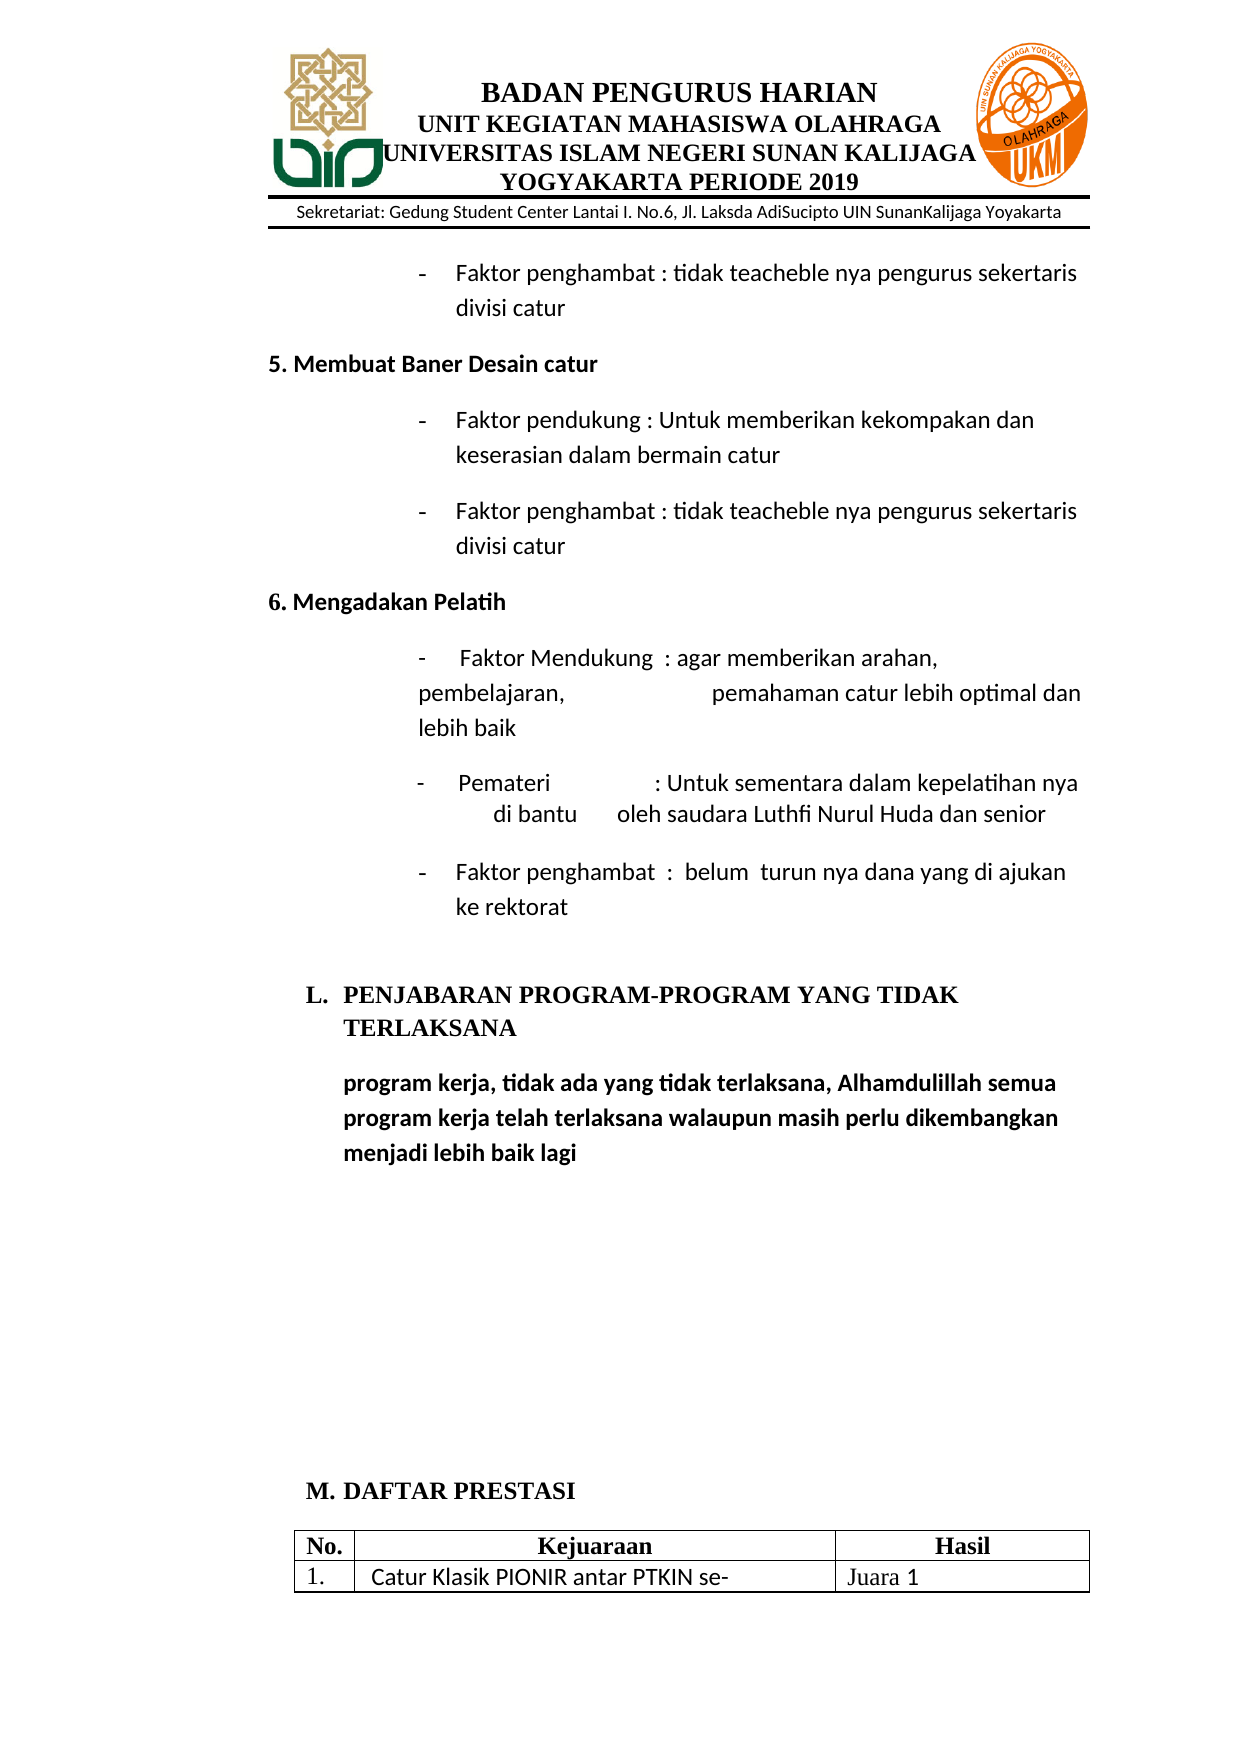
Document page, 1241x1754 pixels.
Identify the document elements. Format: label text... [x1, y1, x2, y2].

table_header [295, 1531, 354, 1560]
picture [972, 40, 1092, 189]
list Faktor pendukung : Untuk memberikan kekompakan dan keserasian dalam bermain catur [418, 404, 1090, 470]
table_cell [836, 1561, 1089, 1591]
text 6. Mengadakan Pelatih [268, 586, 1090, 616]
list DAFTAR PRESTASI [306, 1476, 1090, 1505]
text program kerja, tidak ada yang tidak terlaksana, Alhamdulillah semua program kerja telah terlaksana walaupun masih perlu dikembangkan menjadi lebih baik lagi [343, 1067, 1090, 1168]
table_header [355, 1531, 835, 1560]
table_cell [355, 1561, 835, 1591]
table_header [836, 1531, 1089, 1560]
list Faktor penghambat : tidak teacheble nya pengurus sekertaris divisi catur [418, 495, 1090, 561]
list Faktor penghambat : belum turun nya dana yang di ajukan ke rektorat [418, 857, 1090, 922]
text - Pemateri : Untuk sementara dalam kepelatihan nya di bantu oleh saudara Luthfi Nurul Huda dan senior [343, 767, 1090, 828]
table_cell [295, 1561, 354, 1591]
list Faktor penghambat : tidak teacheble nya pengurus sekertaris divisi catur [418, 257, 1090, 323]
text 5. Membuat Baner Desain catur [268, 348, 1090, 379]
text - Faktor Mendukung : agar memberikan arahan, pembelajaran, pemahaman catur lebih optimal dan lebih baik [418, 642, 1090, 742]
list PENJABARAN PROGRAM-PROGRAM YANG TIDAK TERLAKSANA [306, 980, 1090, 1042]
picture [272, 47, 384, 188]
